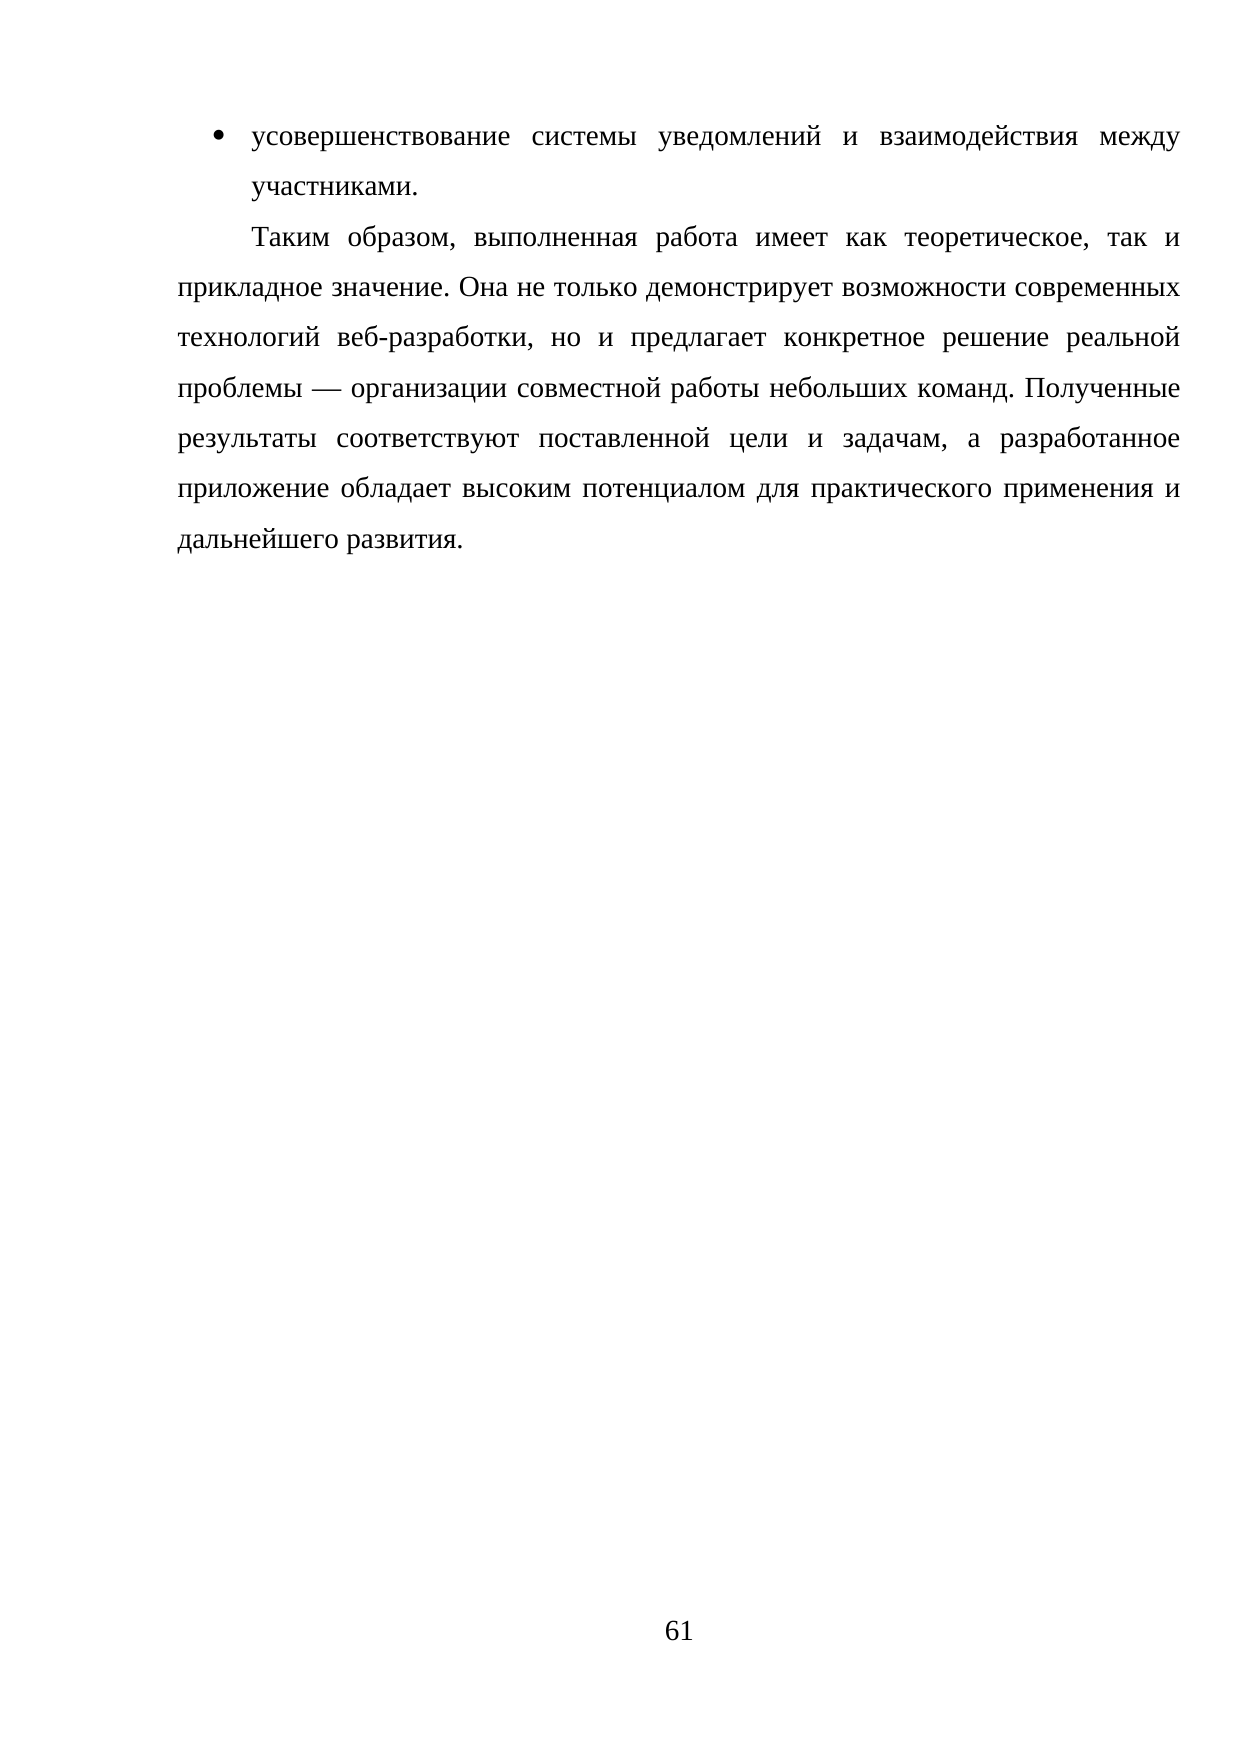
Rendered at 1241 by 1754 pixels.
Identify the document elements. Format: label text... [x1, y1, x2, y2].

text Таким образом, выполненная работа имеет как теоретическое, так и прикладное значение. Она не только демонстрирует возможности современных технологий веб-разработки, но и предлагает конкретное решение реальной проблемы — организации совместной работы небольших команд. Полученные результаты соответствуют поставленной цели и задачам, а разработанное приложение обладает высоким потенциалом для практического применения и дальнейшего развития. [177, 219, 1181, 554]
list усовершенствование системы уведомлений и взаимодействия между участниками. [213, 118, 1181, 202]
